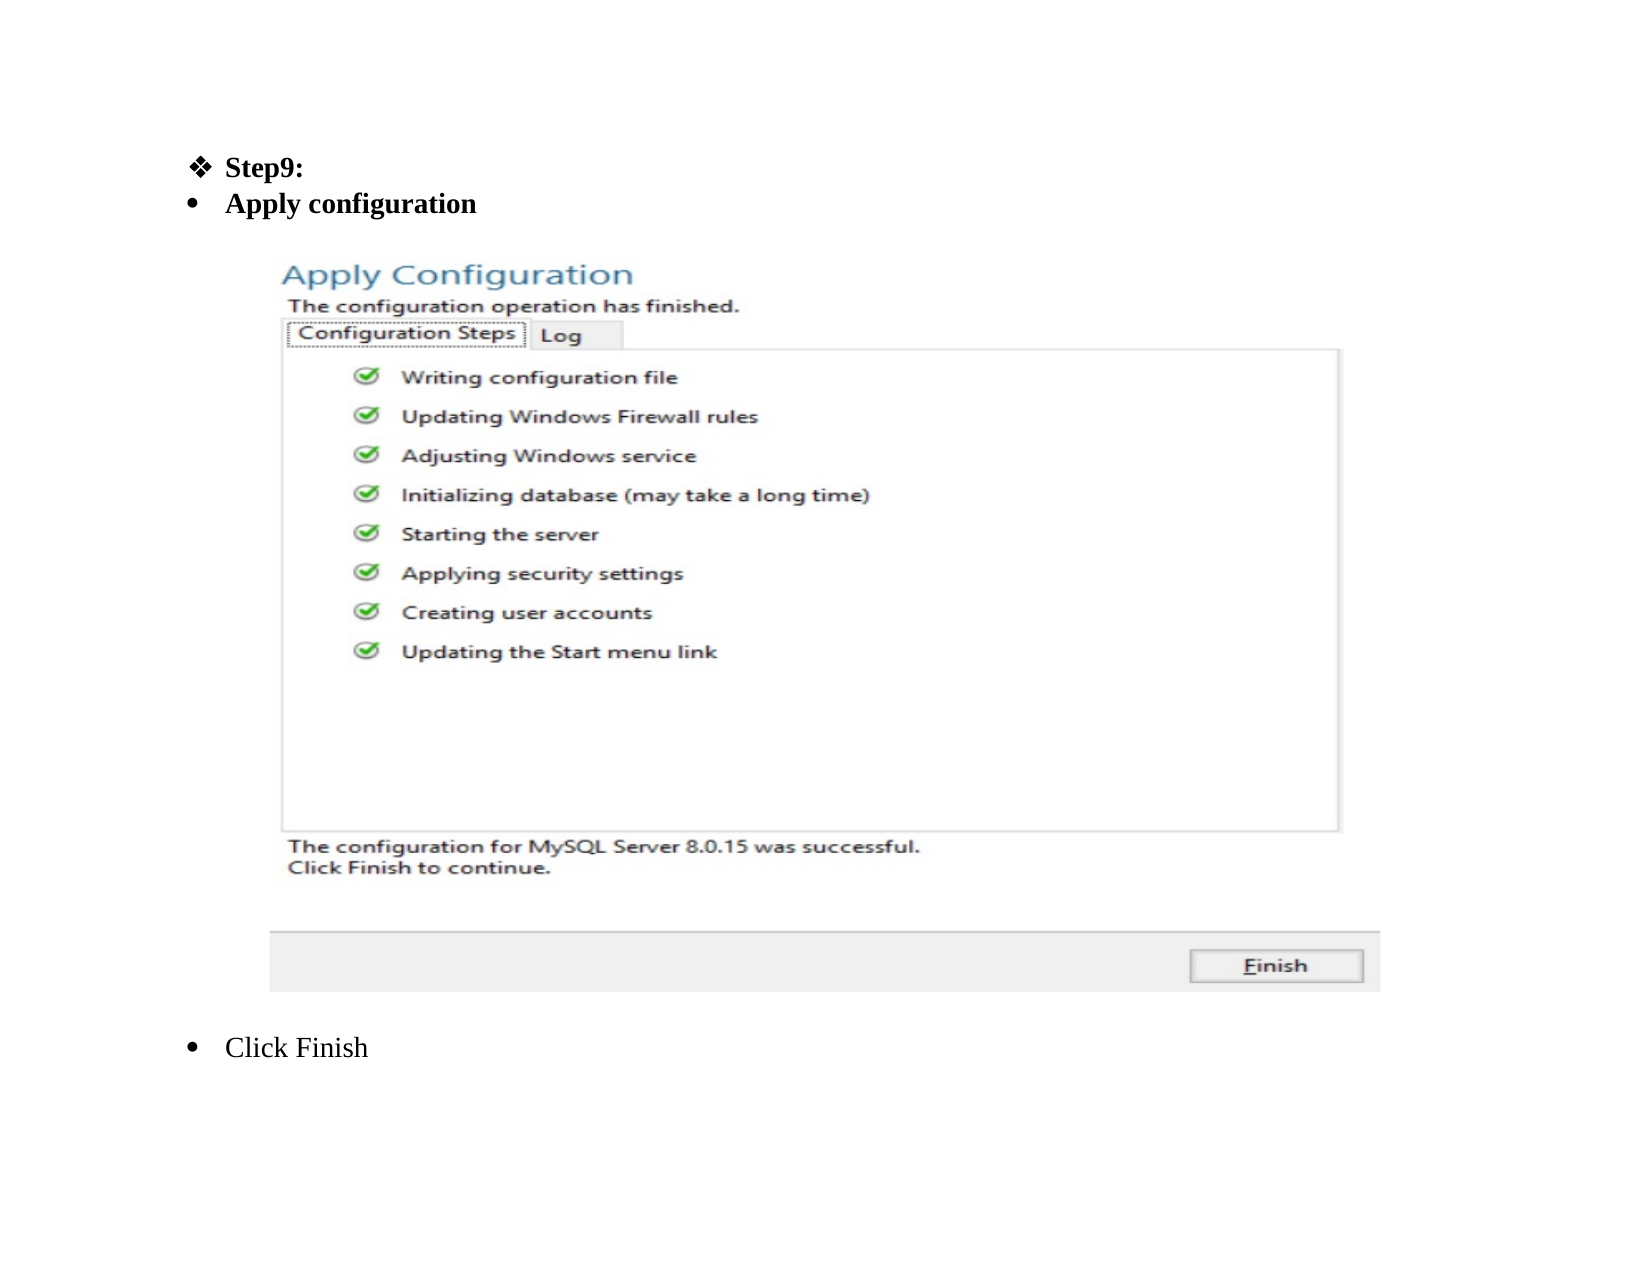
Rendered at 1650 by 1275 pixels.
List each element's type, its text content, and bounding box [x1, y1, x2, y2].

list Apply configuration [187, 186, 1500, 220]
list Click Finish [187, 1030, 1500, 1063]
picture [269, 258, 1381, 992]
subtitle Step9: [187, 150, 1500, 184]
